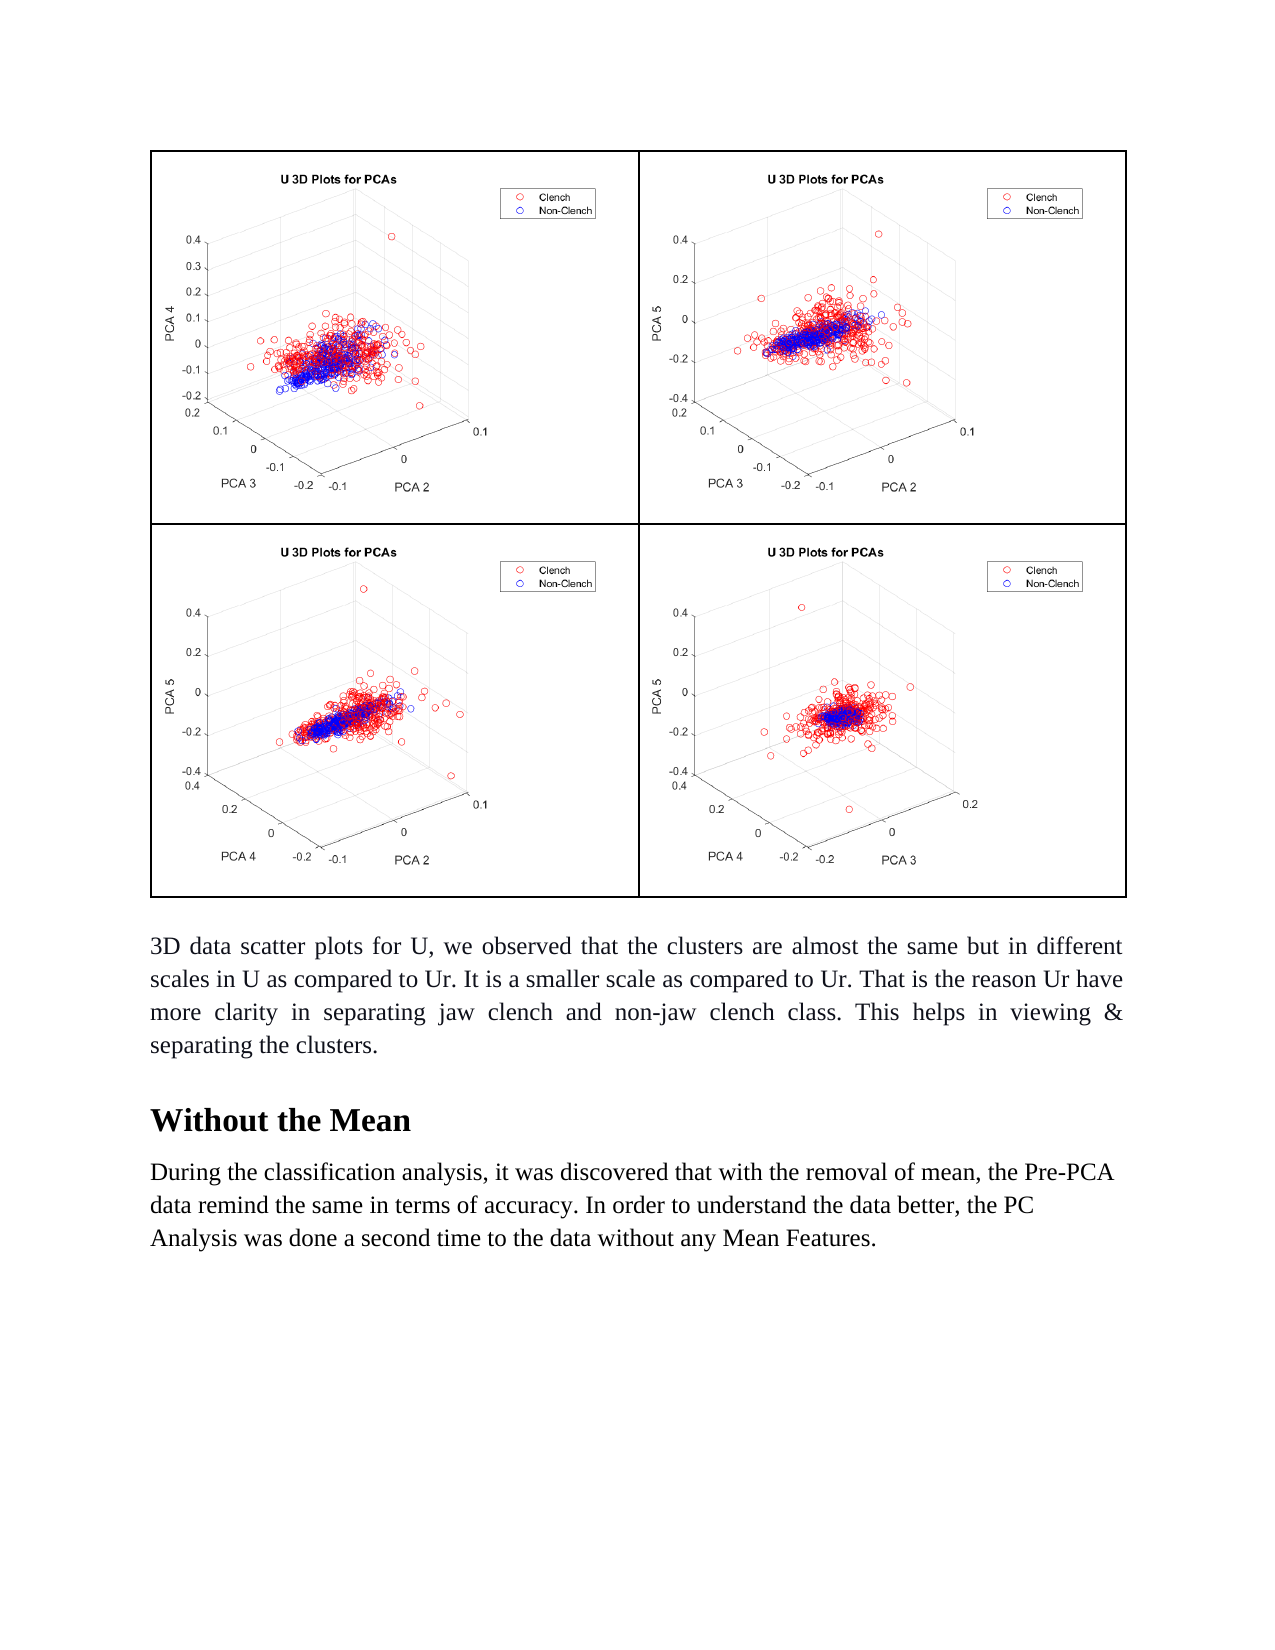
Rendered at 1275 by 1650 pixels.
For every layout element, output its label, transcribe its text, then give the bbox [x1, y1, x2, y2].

picture [648, 162, 1115, 513]
text During the classification analysis, it was discovered that with the removal of mean, the Pre-PCA data remind the same in terms of accuracy. In order to understand the data better, the PC Analysis was done a second time to the data without any Mean Features. [150, 1157, 1125, 1252]
table_cell [640, 525, 1125, 896]
picture [161, 162, 628, 513]
table_cell [152, 152, 638, 523]
table_cell [152, 525, 638, 896]
table_cell [640, 152, 1125, 523]
picture [161, 535, 628, 886]
subtitle Without the Mean [150, 1101, 1125, 1139]
text 3D data scatter plots for U, we observed that the clusters are almost the same but in different scales in U as compared to Ur. It is a smaller scale as compared to Ur. That is the reason Ur have more clarity in separating jaw clench and non-jaw clench class. This helps in viewing & separating the clusters. [150, 931, 1125, 1059]
picture [648, 535, 1115, 886]
